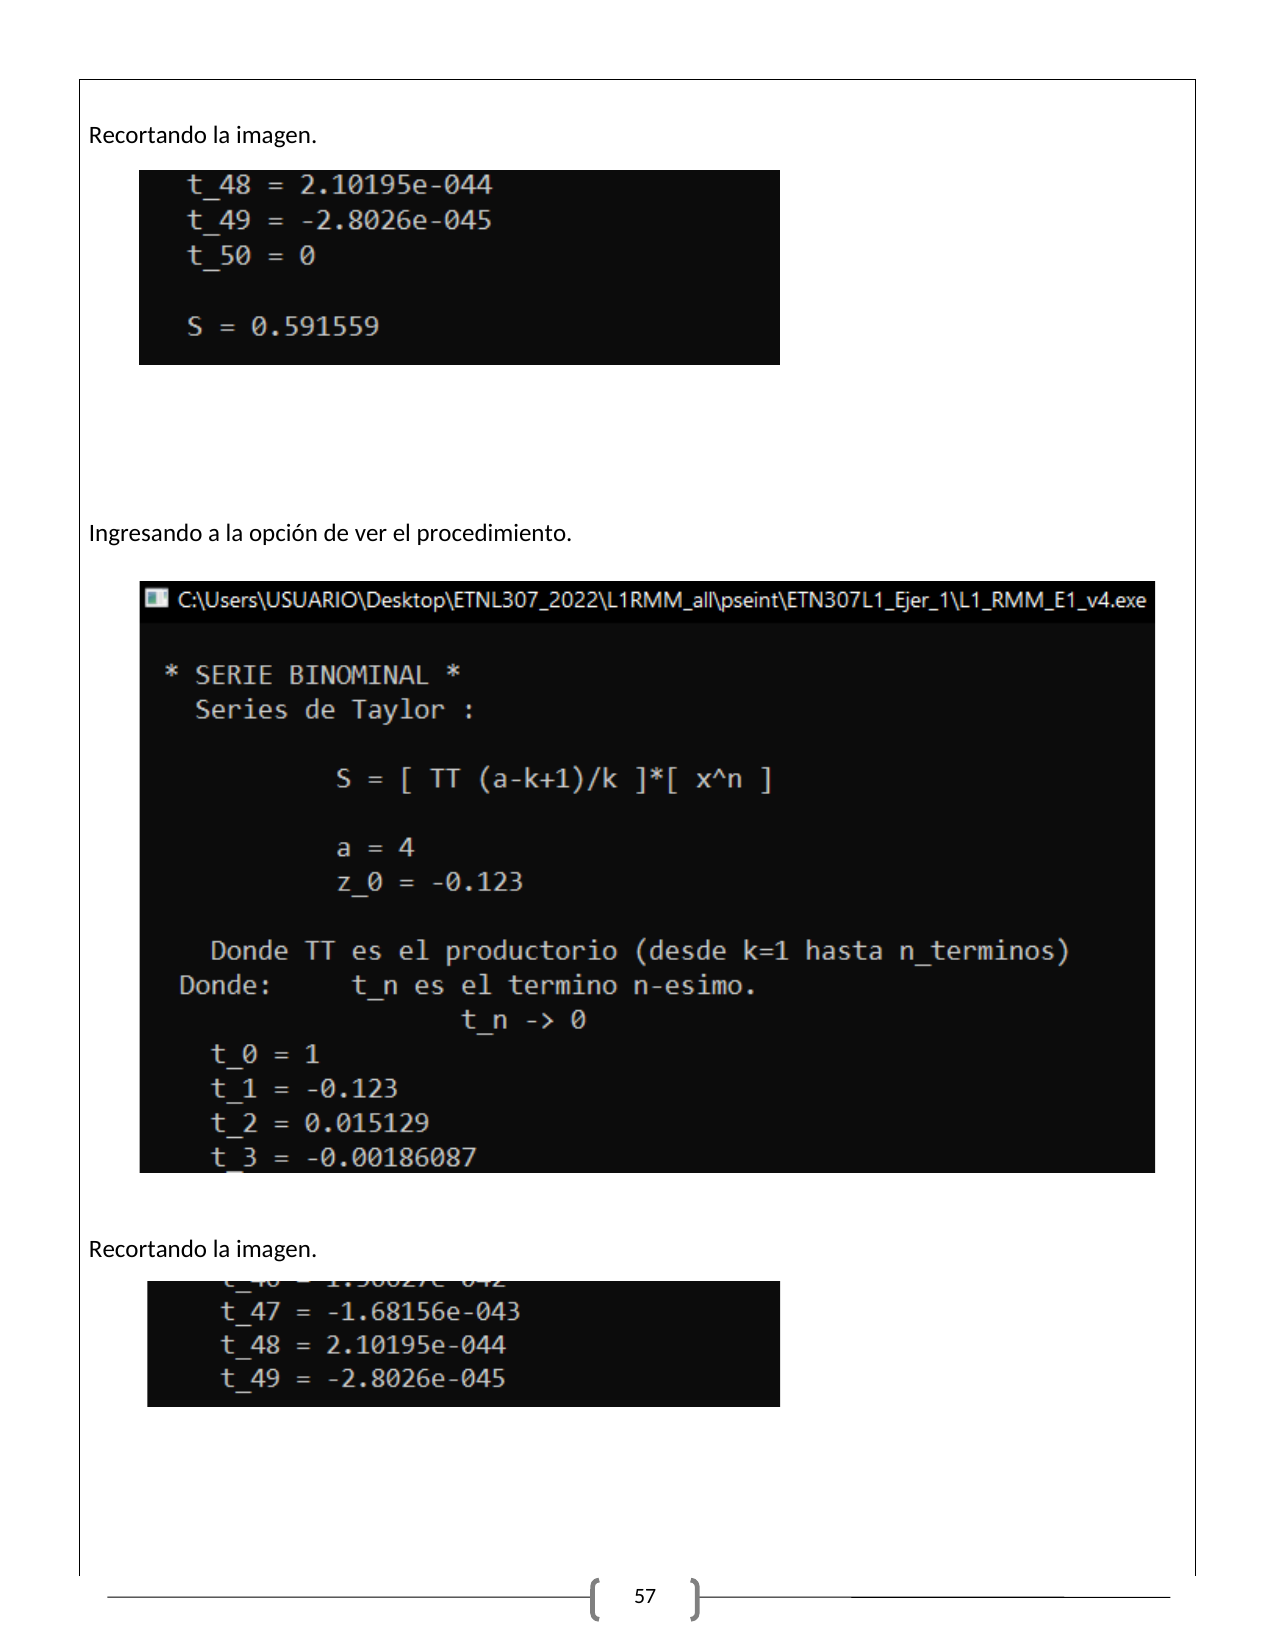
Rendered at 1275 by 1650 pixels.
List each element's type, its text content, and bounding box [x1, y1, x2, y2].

text Recortando la imagen. [89, 119, 1186, 150]
picture [139, 170, 780, 365]
picture [147, 1281, 781, 1407]
text Recortando la imagen. [89, 1233, 1186, 1264]
picture [139, 581, 1156, 1173]
text Ingresando a la opción de ver el procedimiento. [89, 518, 1186, 548]
